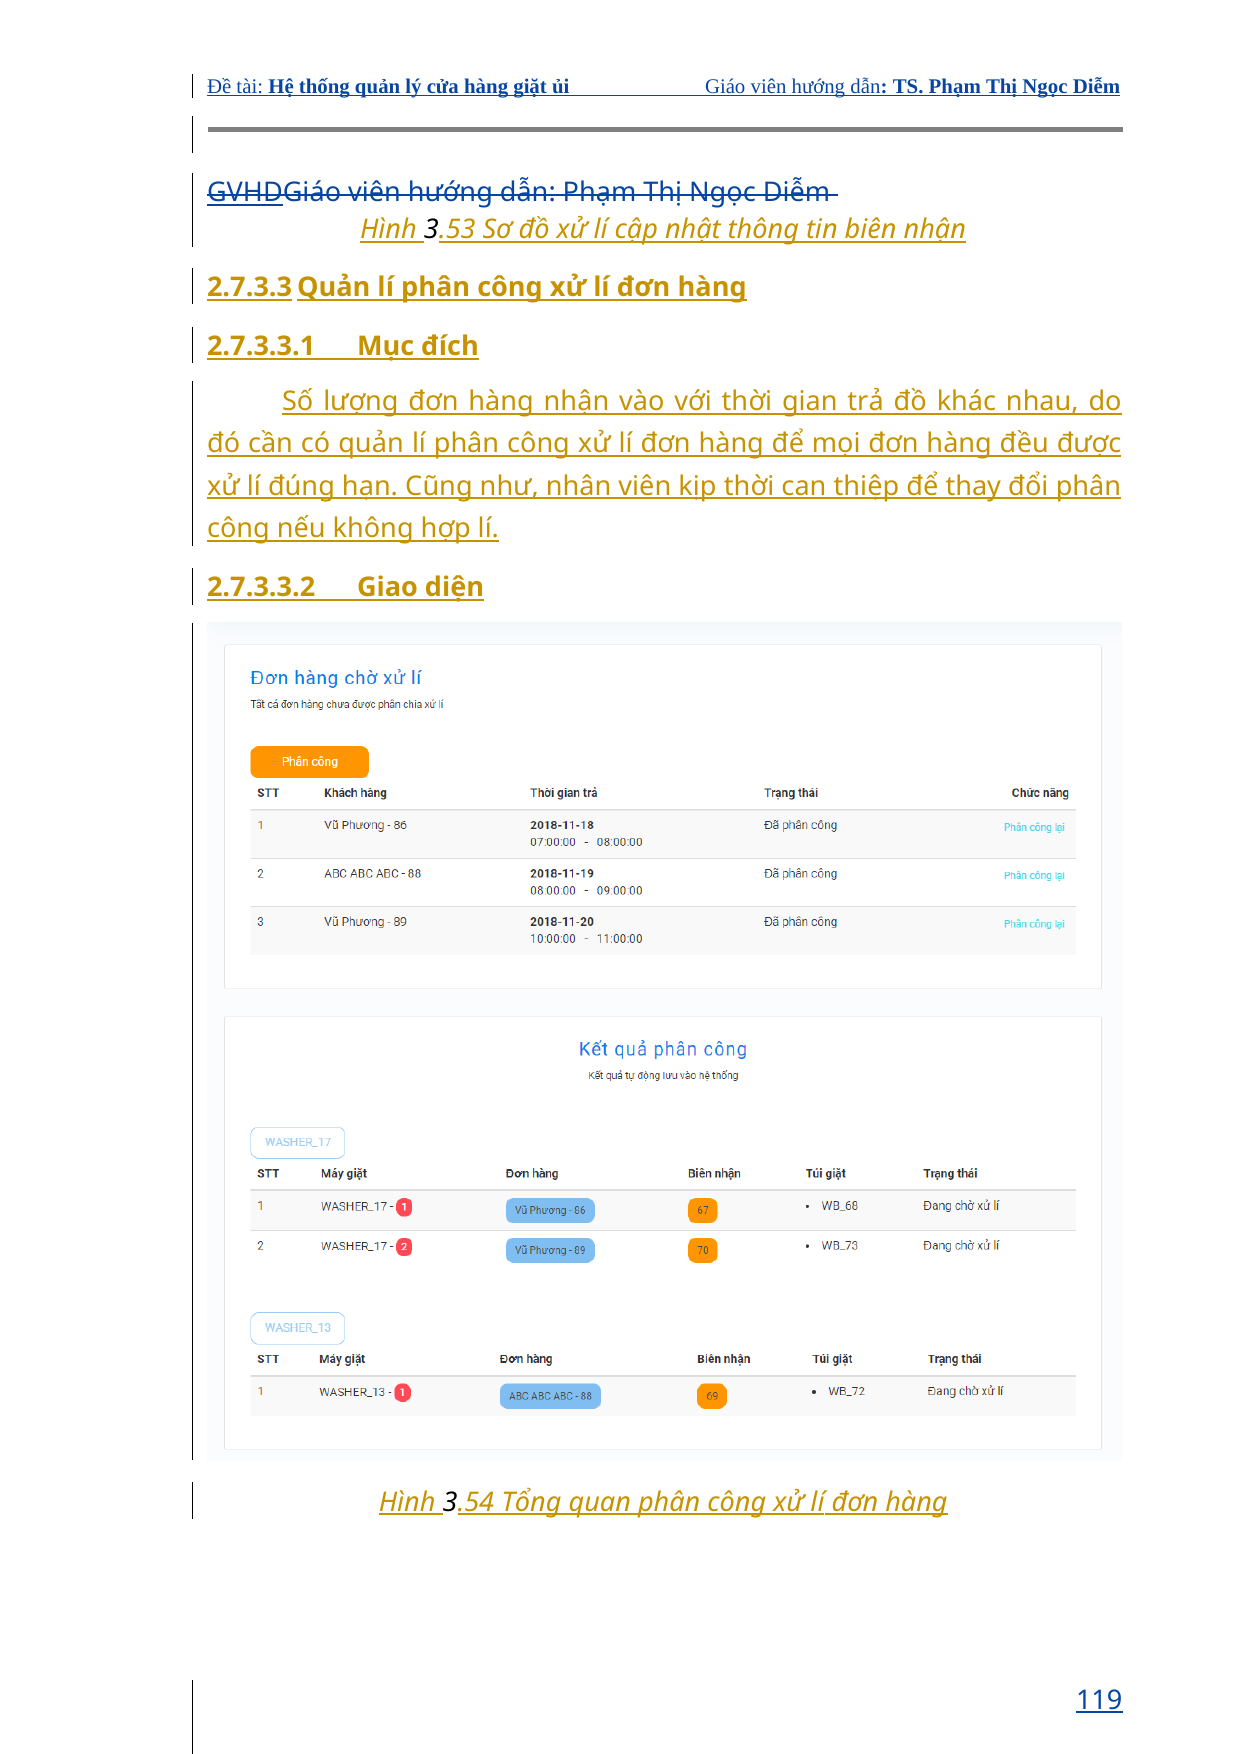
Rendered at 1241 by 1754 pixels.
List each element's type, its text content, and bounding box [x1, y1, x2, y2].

text 3 [207, 210, 1122, 247]
text 3 [207, 1482, 1122, 1519]
picture [206, 622, 1123, 1461]
